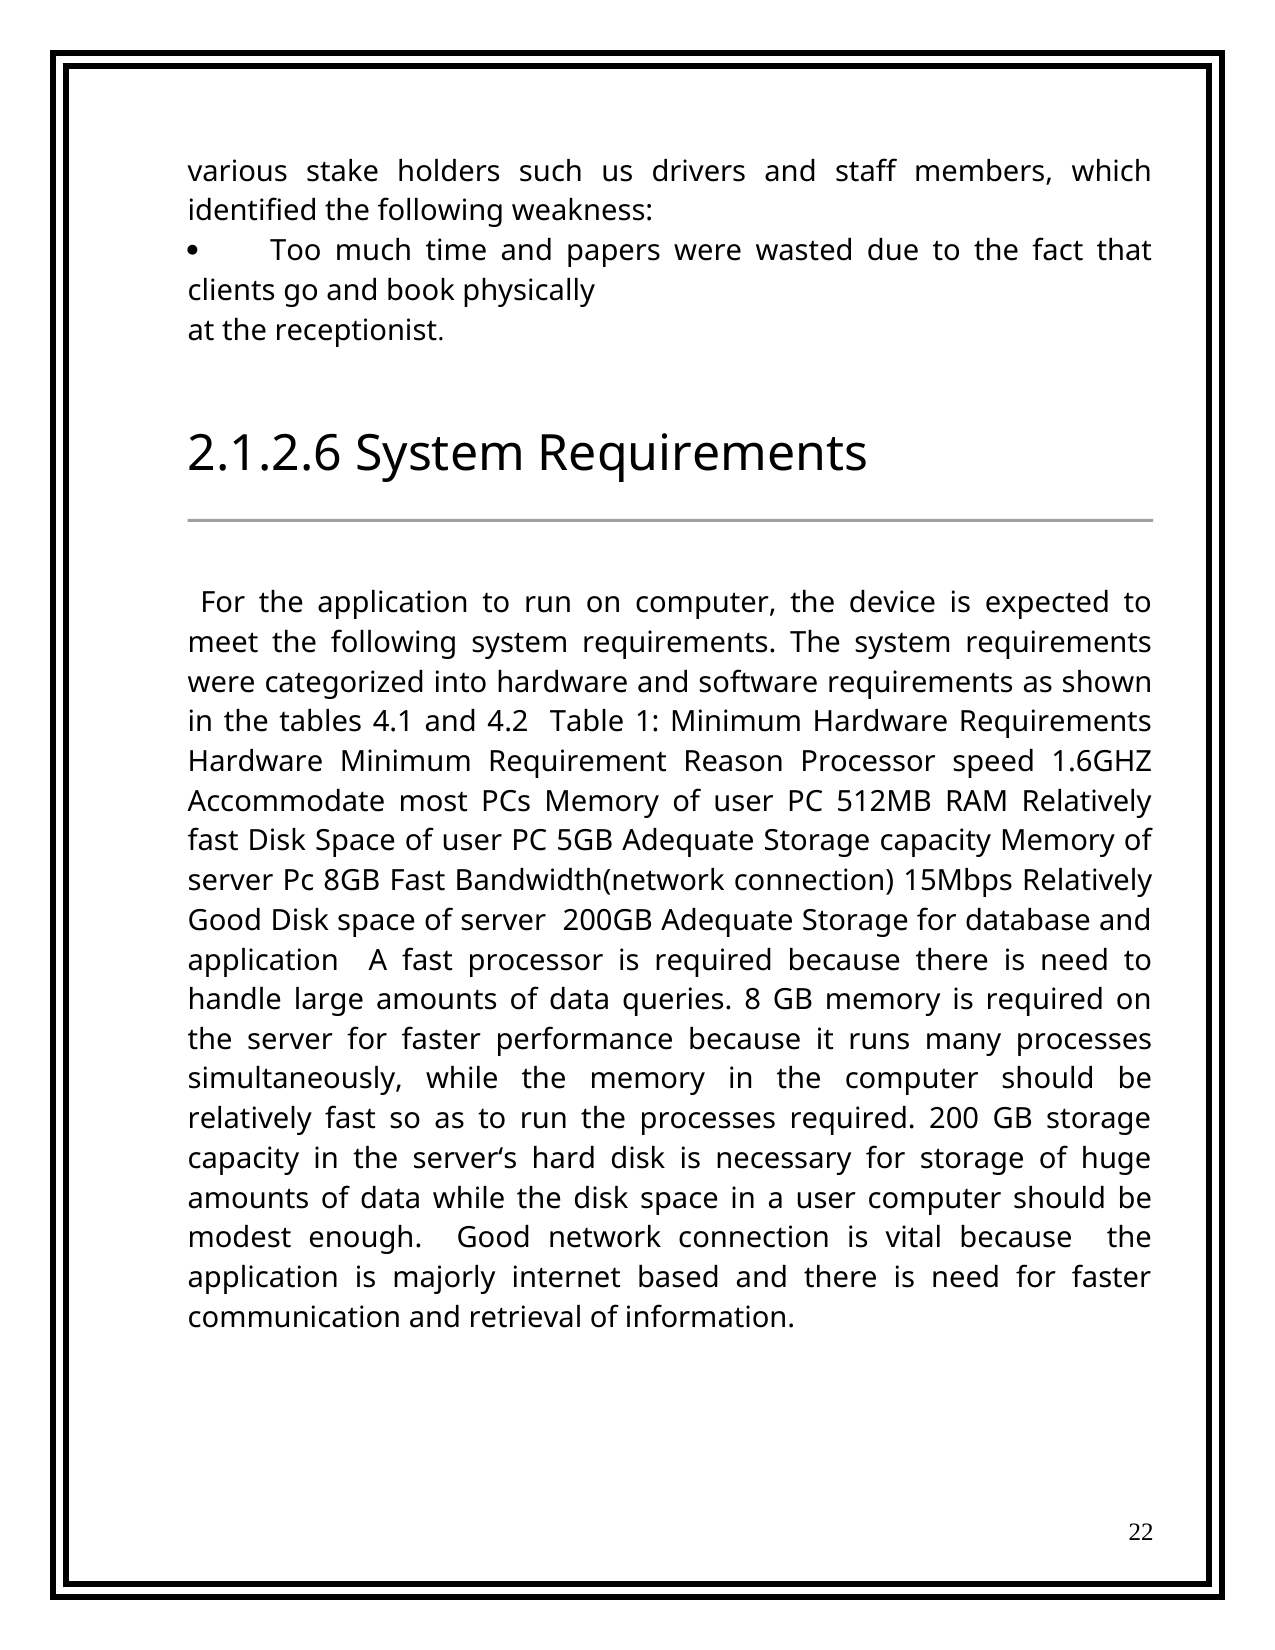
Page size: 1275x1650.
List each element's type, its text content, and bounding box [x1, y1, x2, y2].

text at the receptionist. [187, 309, 1153, 348]
text Too much time and papers were wasted due to the fact that clients go and book physically [187, 229, 1153, 309]
text various stake holders such us drivers and staff members, which identified the following weakness: [187, 150, 1153, 229]
text 2.1.2.6 System Requirements [187, 417, 1153, 485]
text For the application to run on computer, the device is expected to meet the following system requirements. The system requirements were categorized into hardware and software requirements as shown in the tables 4.1 and 4.2 Table 1: Minimum Hardware Requirements Hardware Minimum Requirement Reason Processor speed 1.6GHZ Accommodate most PCs Memory of user PC 512MB RAM Relatively fast Disk Space of user PC 5GB Adequate Storage capacity Memory of server Pc 8GB Fast Bandwidth(network connection) 15Mbps Relatively Good Disk space of server 200GB Adequate Storage for database and application A fast processor is required because there is need to handle large amounts of data queries. 8 GB memory is required on the server for faster performance because it runs many processes simultaneously, while the memory in the computer should be relatively fast so as to run the processes required. 200 GB storage capacity in the server‘s hard disk is necessary for storage of huge amounts of data while the disk space in a user computer should be modest enough. Good network connection is vital because the application is majorly internet based and there is need for faster communication and retrieval of information. [187, 582, 1153, 1336]
